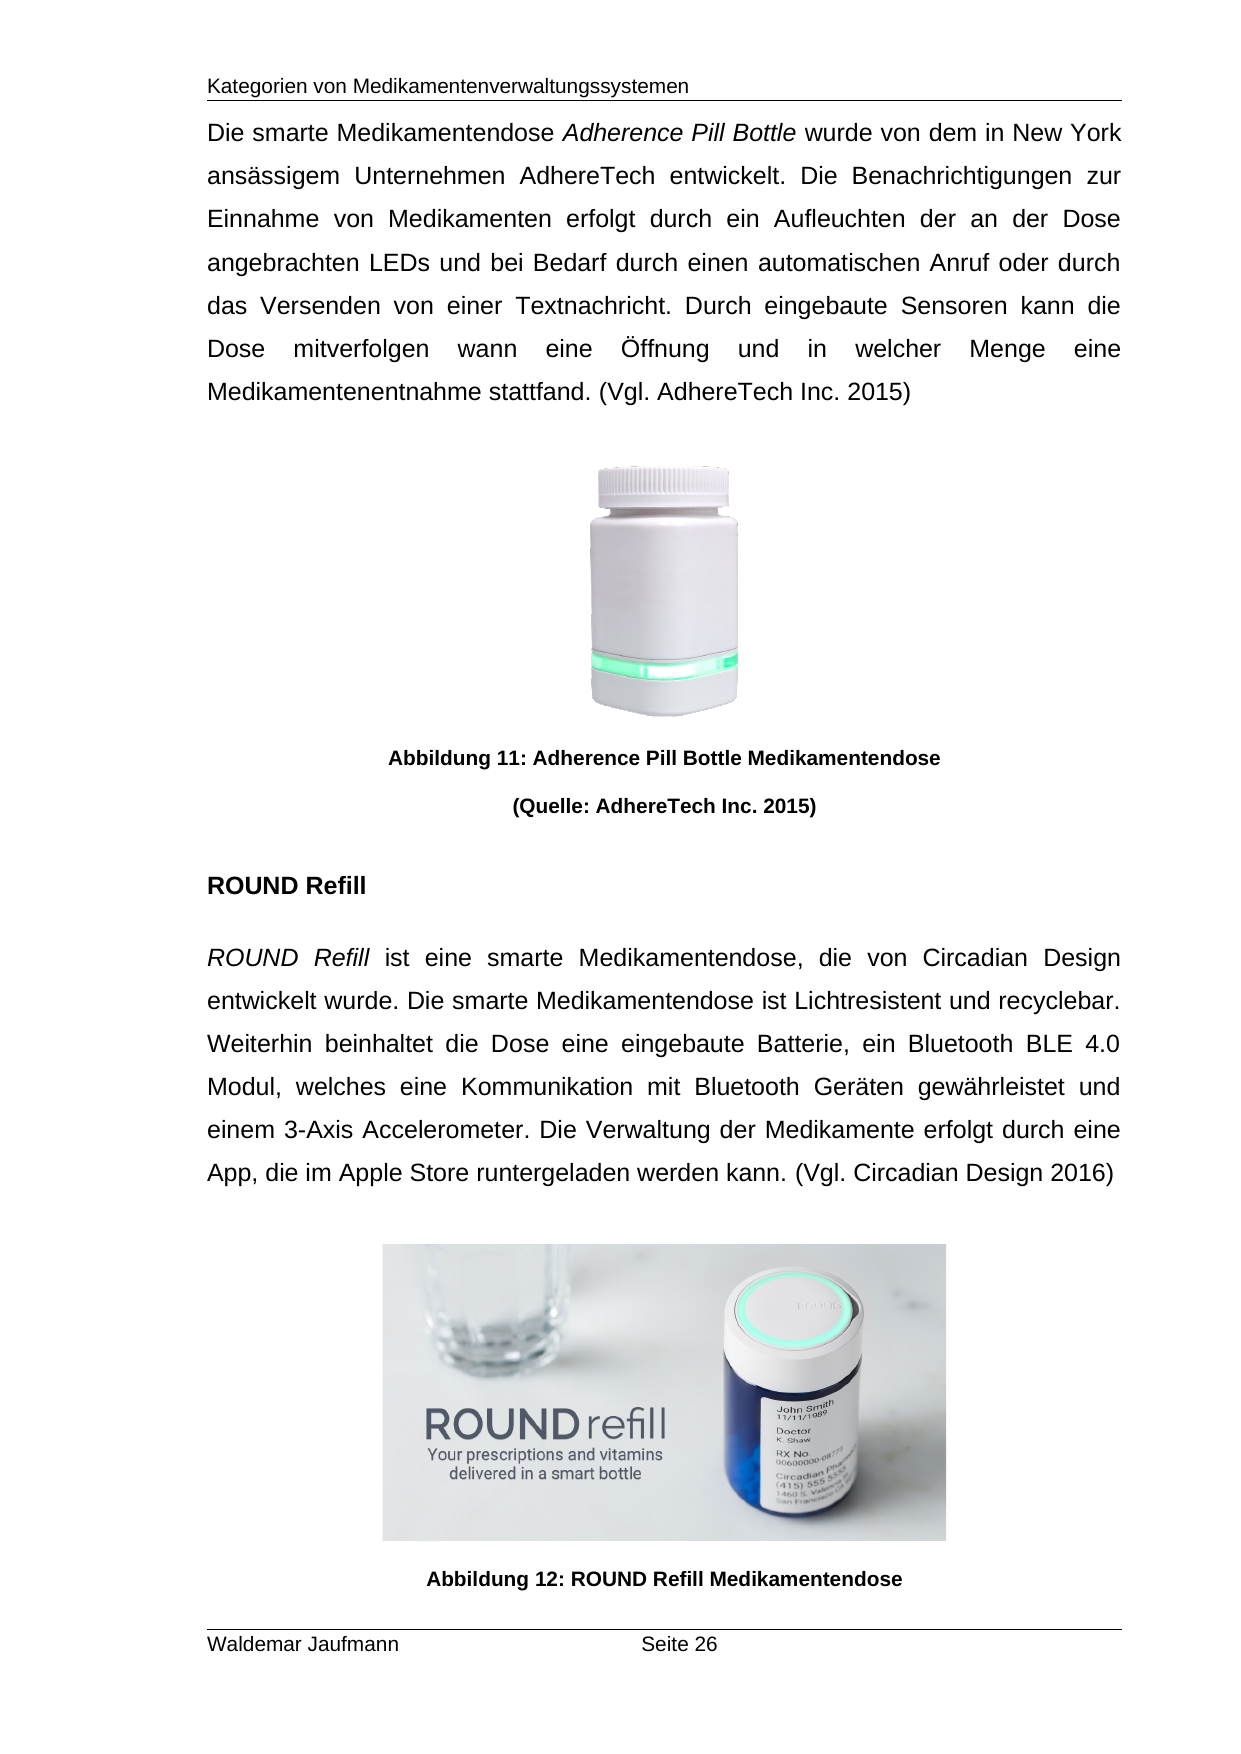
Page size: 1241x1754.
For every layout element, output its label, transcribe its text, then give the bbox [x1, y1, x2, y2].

text Abbildung 12: ROUND Refill Medikamentendose [207, 1567, 1122, 1591]
text (Quelle: AdhereTech Inc. 2015) [207, 794, 1122, 818]
text ROUND Refill [207, 871, 1122, 900]
picture [382, 1244, 947, 1541]
text ROUND Refill ist eine smarte Medikamentendose, die von Circadian Design entwickelt wurde. Die smarte Medikamentendose ist Lichtresistent und recyclebar. Weiterhin beinhaltet die Dose eine eingebaute Batterie, ein Bluetooth BLE 4.0 Modul, welches eine Kommunikation mit Bluetooth Geräten gewährleistet und einem 3-Axis Accelerometer. Die Verwaltung der Medikamente erfolgt durch eine App, die im Apple Store runtergeladen werden kann. (Vgl. Circadian Design 2016) [207, 943, 1122, 1187]
text Abbildung 11: Adherence Pill Bottle Medikamentendose [207, 745, 1122, 769]
picture [586, 463, 743, 719]
text Die smarte Medikamentendose Adherence Pill Bottle wurde von dem in New York ansässigem Unternehmen AdhereTech entwickelt. Die Benachrichtigungen zur Einnahme von Medikamenten erfolgt durch ein Aufleuchten der an der Dose angebrachten LEDs und bei Bedarf durch einen automatischen Anruf oder durch das Versenden von einer Textnachricht. Durch eingebaute Sensoren kann die Dose mitverfolgen wann eine Öffnung und in welcher Menge eine Medikamentenentnahme stattfand. (Vgl. AdhereTech Inc. 2015) [207, 118, 1122, 406]
